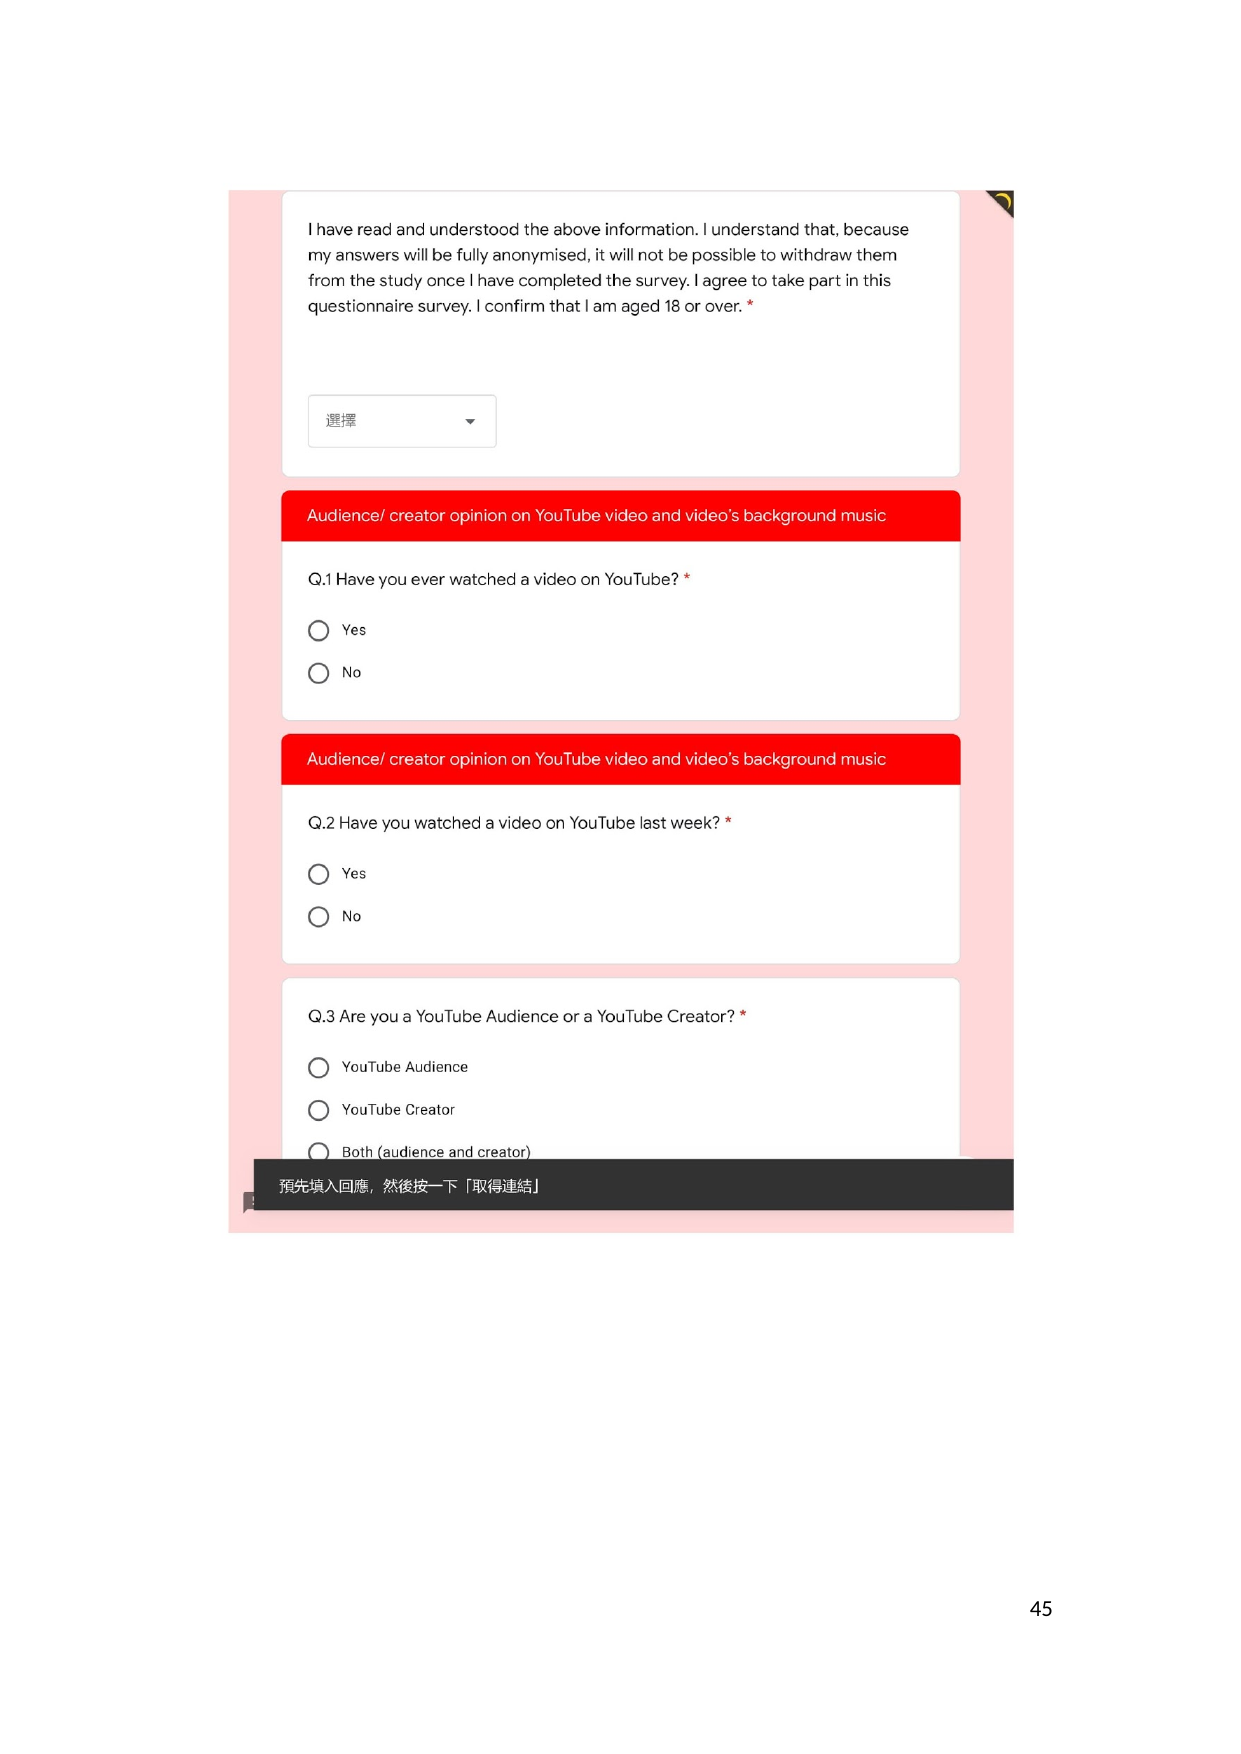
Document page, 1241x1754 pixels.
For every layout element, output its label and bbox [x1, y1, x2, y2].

picture [187, 150, 1053, 1272]
